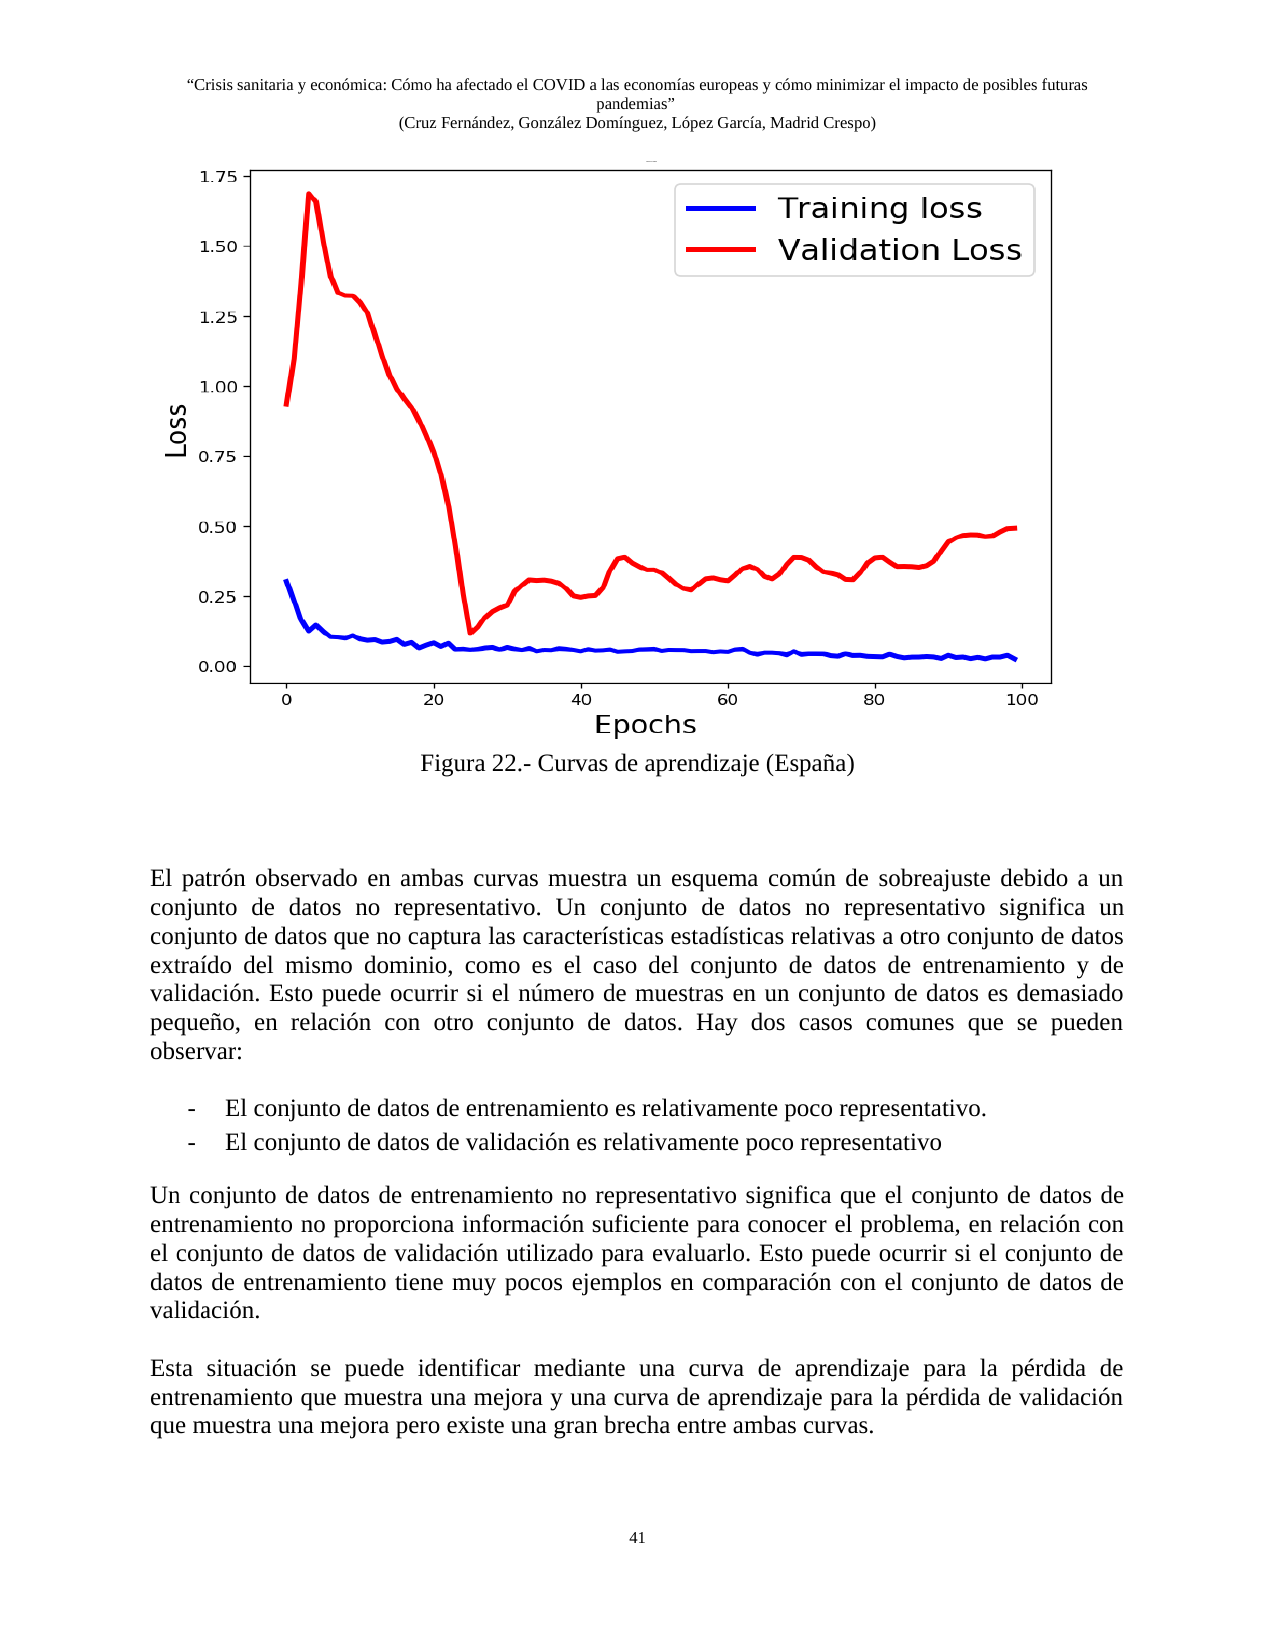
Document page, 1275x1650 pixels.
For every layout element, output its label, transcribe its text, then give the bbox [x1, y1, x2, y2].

text El patrón observado en ambas curvas muestra un esquema común de sobreajuste debido a un conjunto de datos no representativo. Un conjunto de datos no representativo significa un conjunto de datos que no captura las características estadísticas relativas a otro conjunto de datos extraído del mismo dominio, como es el caso del conjunto de datos de entrenamiento y de validación. Esto puede ocurrir si el número de muestras en un conjunto de datos es demasiado pequeño, en relación con otro conjunto de datos. Hay dos casos comunes que se pueden observar: [150, 863, 1125, 1065]
list El conjunto de datos de validación es relativamente poco representativo [187, 1127, 1125, 1155]
list El conjunto de datos de entrenamiento es relativamente poco representativo. [187, 1093, 1125, 1122]
picture [150, 150, 1064, 749]
text Un conjunto de datos de entrenamiento no representativo significa que el conjunto de datos de entrenamiento no proporciona información suficiente para conocer el problema, en relación con el conjunto de datos de validación utilizado para evaluarlo. Esto puede ocurrir si el conjunto de datos de entrenamiento tiene muy pocos ejemplos en comparación con el conjunto de datos de validación. [150, 1180, 1125, 1324]
text Figura 22.- Curvas de aprendizaje (España) [150, 748, 1125, 777]
text Esta situación se puede identificar mediante una curva de aprendizaje para la pérdida de entrenamiento que muestra una mejora y una curva de aprendizaje para la pérdida de validación que muestra una mejora pero existe una gran brecha entre ambas curvas. [150, 1353, 1125, 1439]
